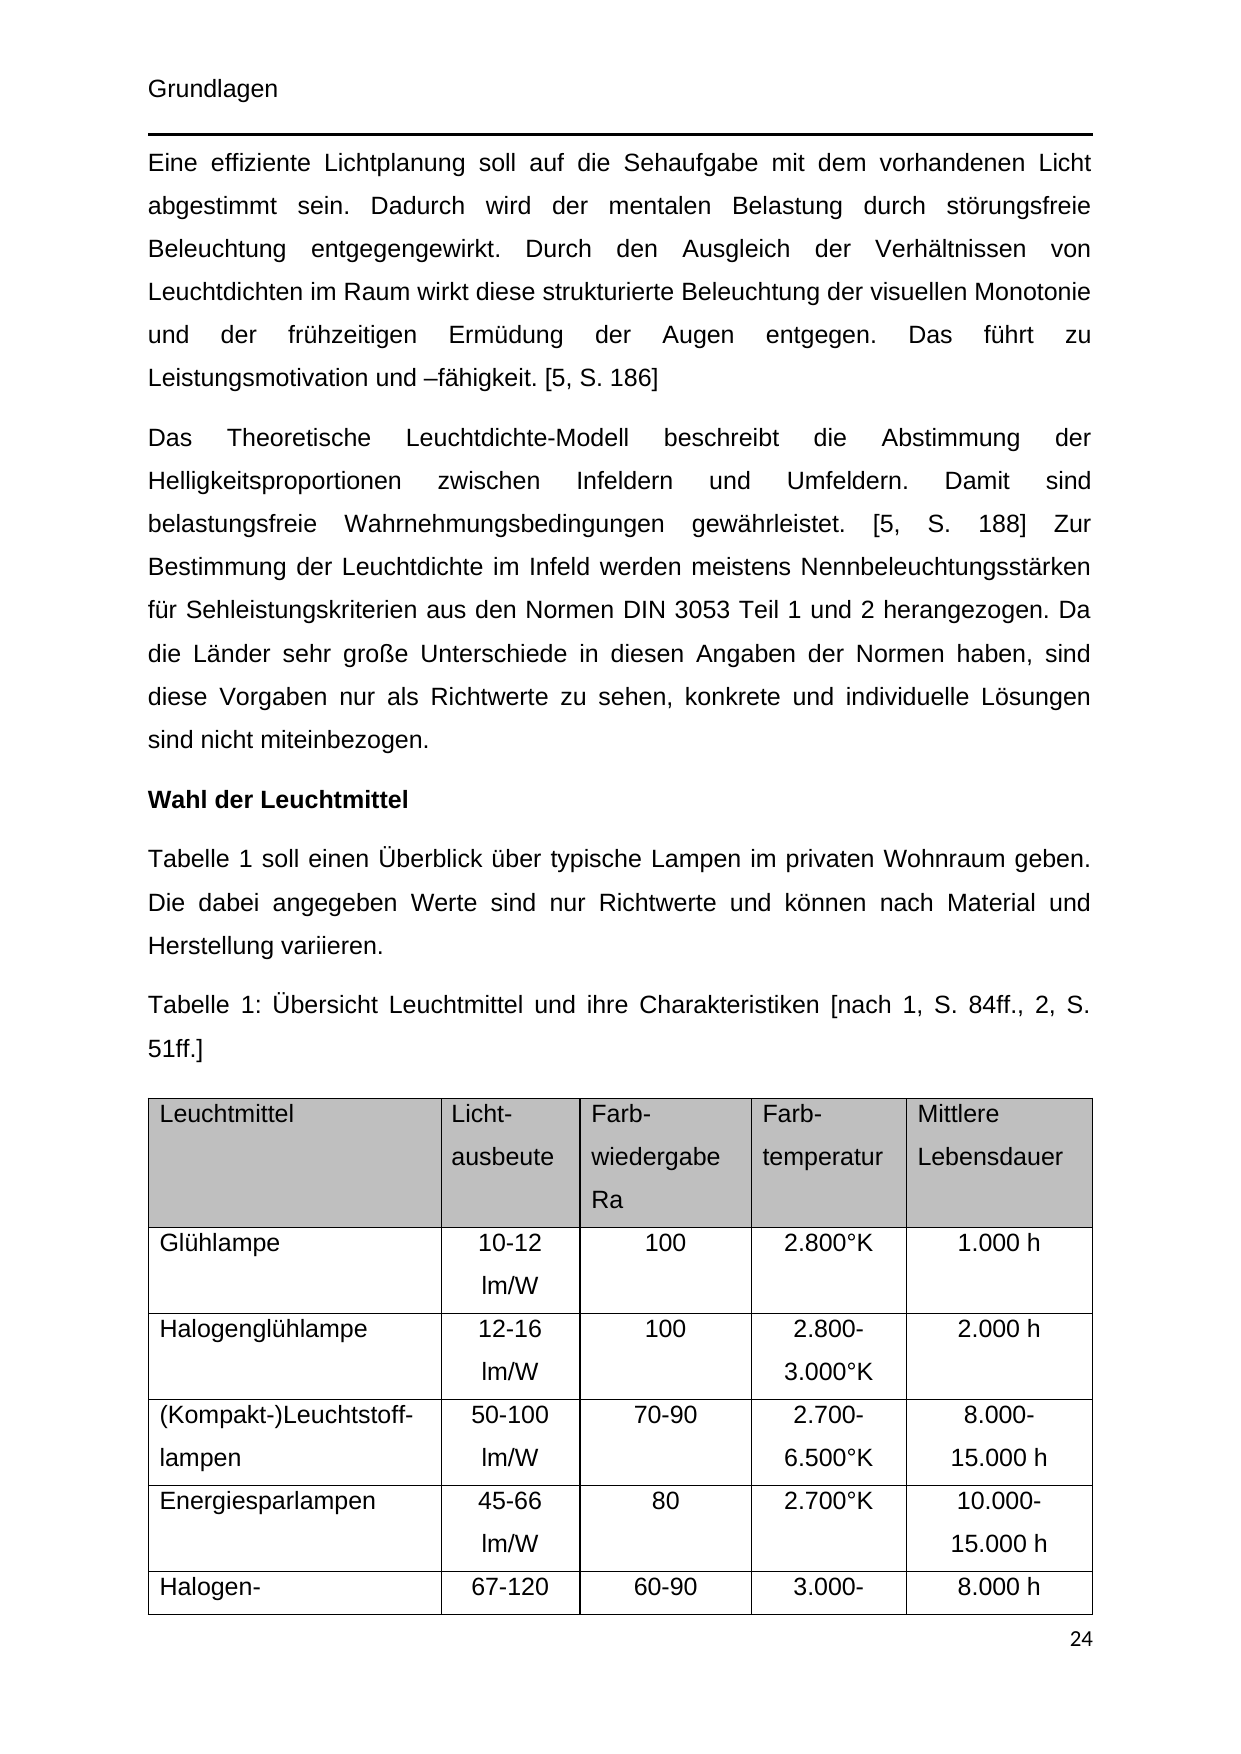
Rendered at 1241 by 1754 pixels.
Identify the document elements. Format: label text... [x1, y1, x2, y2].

table_cell 100 [581, 1228, 751, 1313]
table_header Farb-temperatur [752, 1099, 906, 1227]
table_cell 2.700°K [752, 1486, 906, 1571]
table_cell 2.800-3.000°K [752, 1314, 906, 1399]
text Das Theoretische Leuchtdichte-Modell beschreibt die Abstimmung der Helligkeitsproportionen zwischen Infeldern und Umfeldern. Damit sind belastungsfreie Wahrnehmungsbedingungen gewährleistet. [5, S. 188] Zur Bestimmung der Leuchtdichte im Infeld werden meistens Nennbeleuchtungsstärken für Sehleistungskriterien aus den Normen DIN 3053 Teil 1 und 2 herangezogen. Da die Länder sehr große Unterschiede in diesen Angaben der Normen haben, sind diese Vorgaben nur als Richtwerte zu sehen, konkrete und individuelle Lösungen sind nicht miteinbezogen. [148, 423, 1093, 754]
table_cell 80 [581, 1486, 751, 1571]
table_cell 2.800°K [752, 1228, 906, 1313]
table_cell 10.000- 15.000 h [907, 1486, 1092, 1571]
table_cell 12-16 lm/W [442, 1314, 579, 1399]
table_cell 60-90 [581, 1572, 751, 1614]
table_cell 2.000 h [907, 1314, 1092, 1399]
table_header Mittlere Lebensdauer [907, 1099, 1092, 1227]
table_cell Halogenglühlampe [149, 1314, 441, 1399]
table_cell 1.000 h [907, 1228, 1092, 1313]
table_cell 70-90 [581, 1400, 751, 1485]
table_header Licht-ausbeute [442, 1099, 579, 1227]
table_cell 2.700-6.500°K [752, 1400, 906, 1485]
text Eine effiziente Lichtplanung soll auf die Sehaufgabe mit dem vorhandenen Licht abgestimmt sein. Dadurch wird der mentalen Belastung durch störungsfreie Beleuchtung entgegengewirkt. Durch den Ausgleich der Verhältnissen von Leuchtdichten im Raum wirkt diese strukturierte Beleuchtung der visuellen Monotonie und der frühzeitigen Ermüdung der Augen entgegen. Das führt zu Leistungsmotivation und –fähigkeit. [5, S. 186] [148, 148, 1093, 392]
table_cell 45-66 lm/W [442, 1486, 579, 1571]
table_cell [149, 1572, 441, 1614]
table_header Leuchtmittel [149, 1099, 441, 1227]
table_cell 3.000-6.000°K [752, 1572, 906, 1614]
table_cell 8.000- 15.000 h [907, 1400, 1092, 1485]
table_cell (Kompakt-)Leuchtstoff-lampen [149, 1400, 441, 1485]
table_cell 100 [581, 1314, 751, 1399]
text Tabelle 1: Übersicht Leuchtmittel und ihre Charakteristiken [nach 1, S. 84ff., 2, S. 51ff.] [148, 991, 1093, 1062]
table_cell 8.000 h [907, 1572, 1092, 1614]
table_cell Glühlampe [149, 1228, 441, 1313]
table_cell 10-12 lm/W [442, 1228, 579, 1313]
text Tabelle 1 soll einen Überblick über typische Lampen im privaten Wohnraum geben. Die dabei angegeben Werte sind nur Richtwerte und können nach Material und Herstellung variieren. [148, 844, 1093, 959]
table_cell 50-100 lm/W [442, 1400, 579, 1485]
table_cell 67-120 lm/W [442, 1572, 579, 1614]
table_header Farb-wiedergabe Ra [581, 1099, 751, 1227]
text Wahl der Leuchtmittel [148, 785, 1093, 813]
table_cell Energiesparlampen [149, 1486, 441, 1571]
